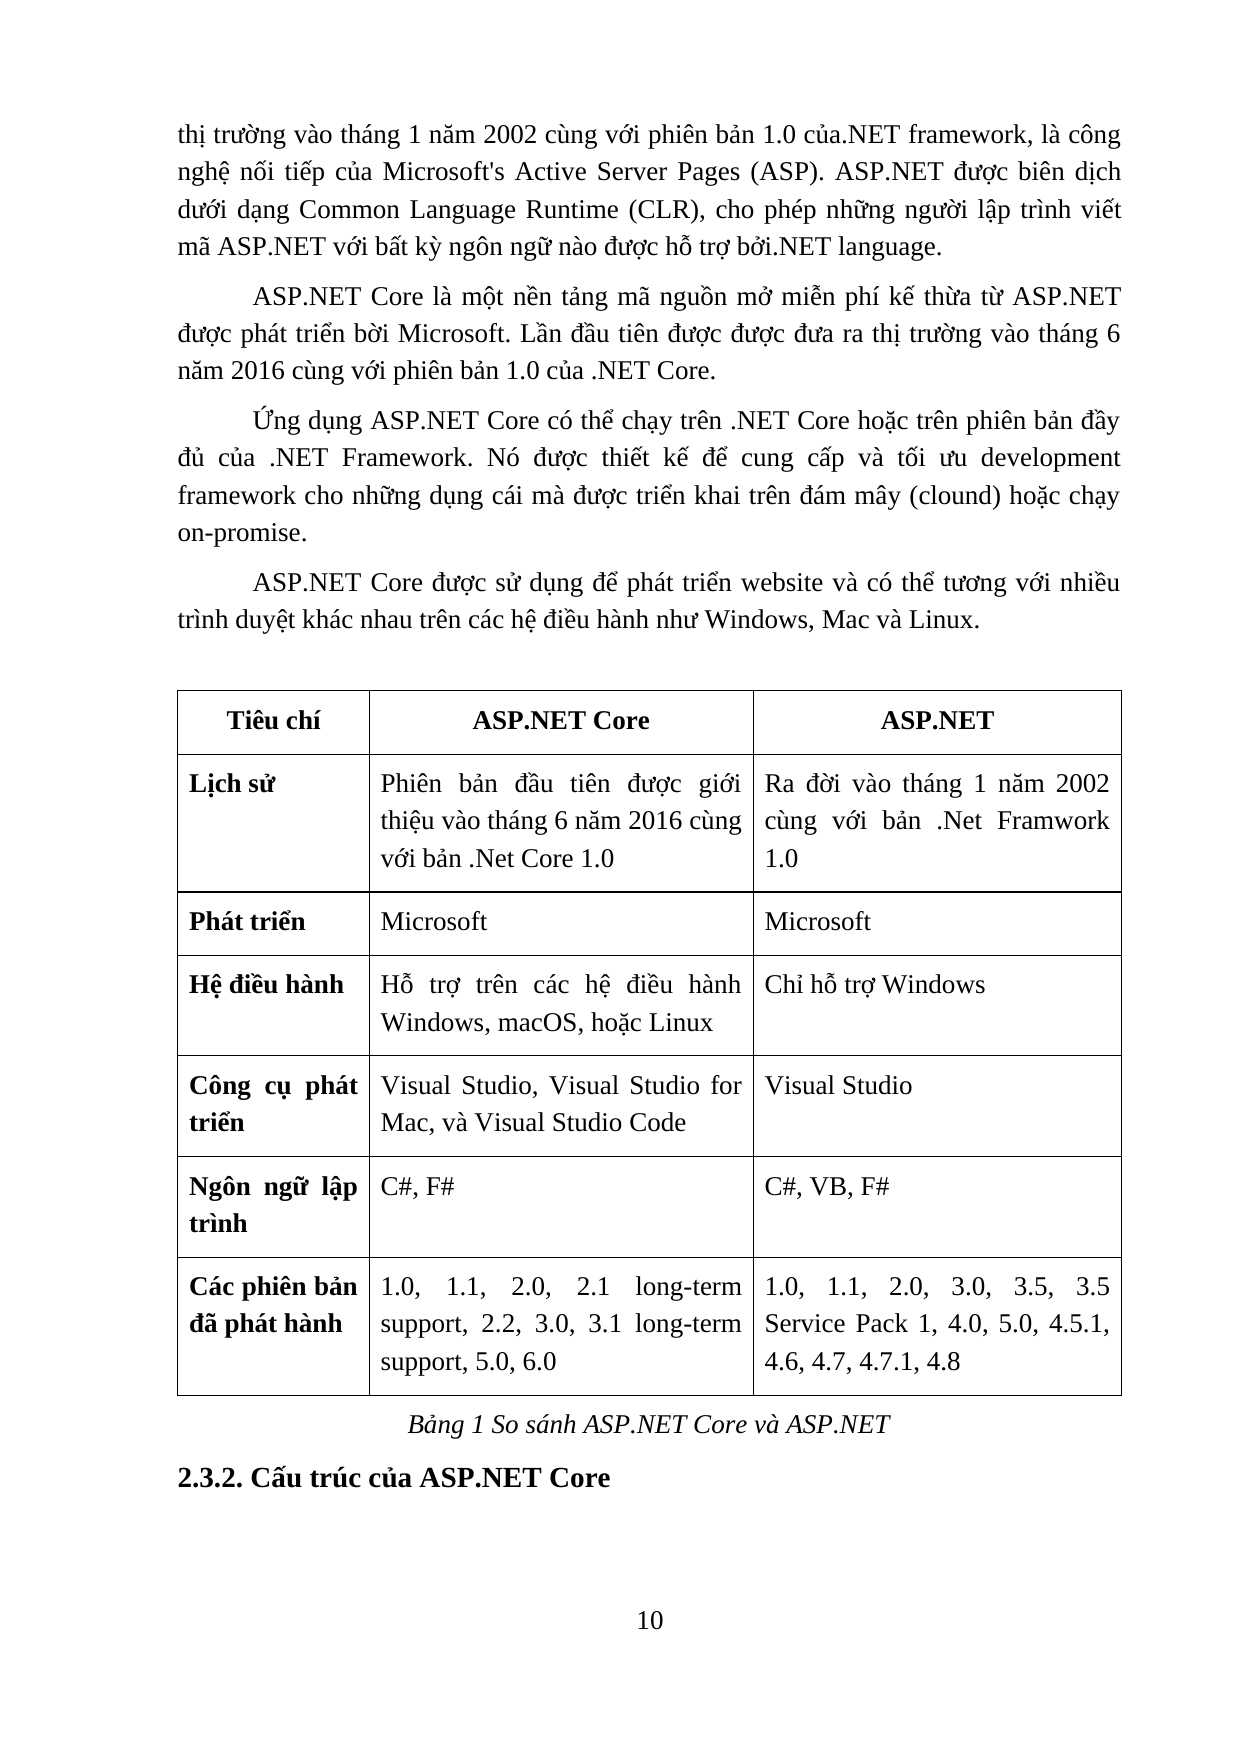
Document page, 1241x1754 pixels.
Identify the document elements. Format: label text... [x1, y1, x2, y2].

table_cell Hỗ trợ trên các hệ điều hành Windows, macOS, hoặc Linux [370, 956, 753, 1055]
subtitle Cấu trúc của ASP.NET Core [177, 1460, 1122, 1494]
table_cell C#, VB, F# [754, 1157, 1121, 1257]
table_cell Phát triển [178, 893, 369, 955]
table_cell 1.0, 1.1, 2.0, 3.0, 3.5, 3.5 Service Pack 1, 4.0, 5.0, 4.5.1, 4.6, 4.7, 4.7.1, 4.8 [754, 1258, 1121, 1394]
table_cell Visual Studio [754, 1056, 1121, 1156]
table_cell Microsoft [370, 893, 753, 955]
table_cell Công cụ phát triển [178, 1056, 369, 1156]
table_cell Ngôn ngữ lập trình [178, 1157, 369, 1257]
table_cell Phiên bản đầu tiên được giới thiệu vào tháng 6 năm 2016 cùng với bản .Net Core 1.0 [370, 755, 753, 891]
table_cell Hệ điều hành [178, 956, 369, 1055]
table_header ASP.NET Core [370, 691, 753, 753]
table_header ASP.NET [754, 691, 1121, 753]
text ASP.NET Core là một nền tảng mã nguồn mở miễn phí kế thừa từ ASP.NET được phát triển bời Microsoft. Lần đầu tiên được được đưa ra thị trường vào tháng 6 năm 2016 cùng với phiên bản 1.0 của .NET Core. [177, 280, 1122, 386]
table_cell 1.0, 1.1, 2.0, 2.1 long-term support, 2.2, 3.0, 3.1 long-term support, 5.0, 6.0 [370, 1258, 753, 1394]
table_cell Visual Studio, Visual Studio for Mac, và Visual Studio Code [370, 1056, 753, 1156]
text ASP.NET Core được sử dụng để phát triển website và có thể tương với nhiều trình duyệt khác nhau trên các hệ điều hành như Windows, Mac và Linux. [177, 566, 1122, 634]
table_cell Microsoft [754, 893, 1121, 955]
table_cell Ra đời vào tháng 1 năm 2002 cùng với bản .Net Framwork 1.0 [754, 755, 1121, 891]
table_cell Chỉ hỗ trợ Windows [754, 956, 1121, 1055]
text Ứng dụng ASP.NET Core có thể chạy trên .NET Core hoặc trên phiên bản đầy đủ của .NET Framework. Nó được thiết kế để cung cấp và tối ưu development framework cho những dụng cái mà được triển khai trên đám mây (clound) hoặc chạy on-promise. [177, 404, 1122, 547]
table_cell Lịch sử [178, 755, 369, 891]
table_header Tiêu chí [178, 691, 369, 753]
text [177, 118, 1122, 261]
table_cell Các phiên bản đã phát hành [178, 1258, 369, 1394]
table_cell C#, F# [370, 1157, 753, 1257]
